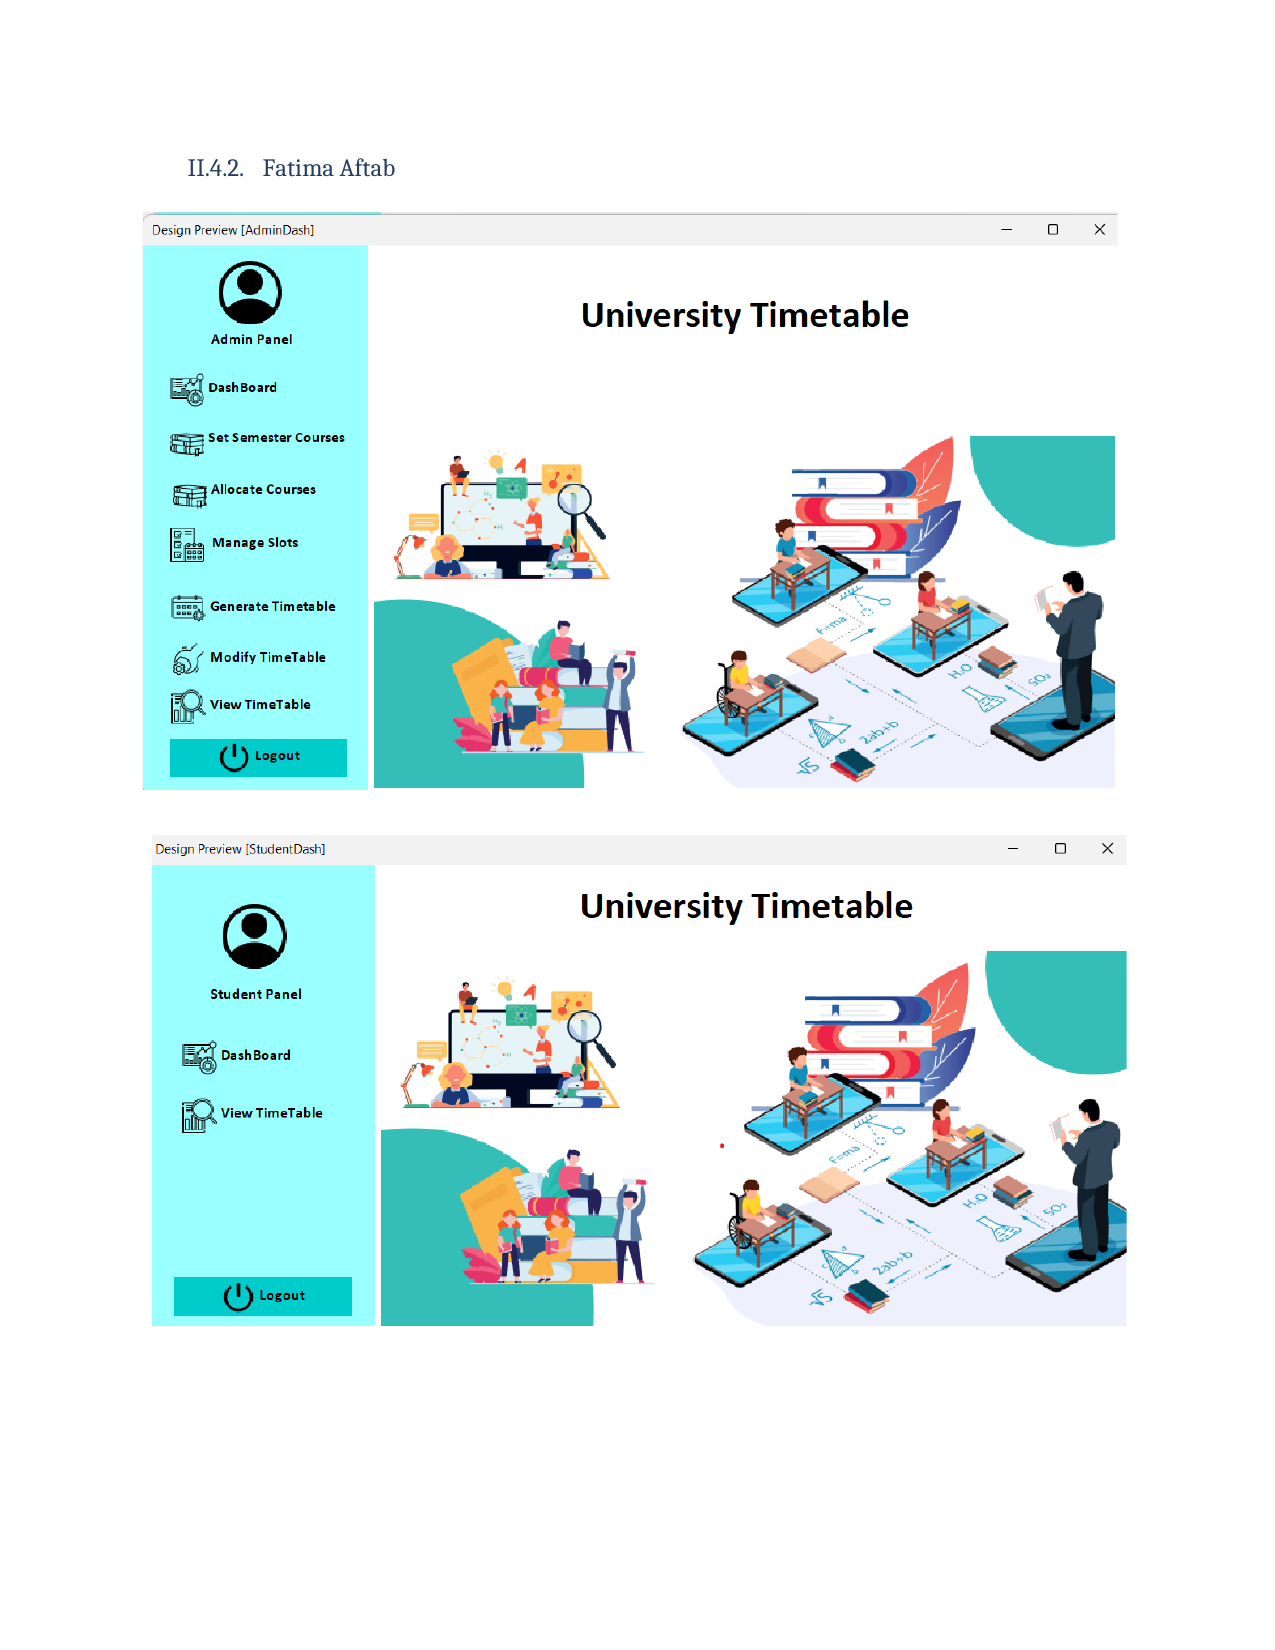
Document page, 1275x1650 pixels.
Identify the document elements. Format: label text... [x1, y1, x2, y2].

subtitle Fatima Aftab [187, 154, 1125, 183]
picture [142, 212, 1118, 790]
picture [151, 835, 1127, 1326]
